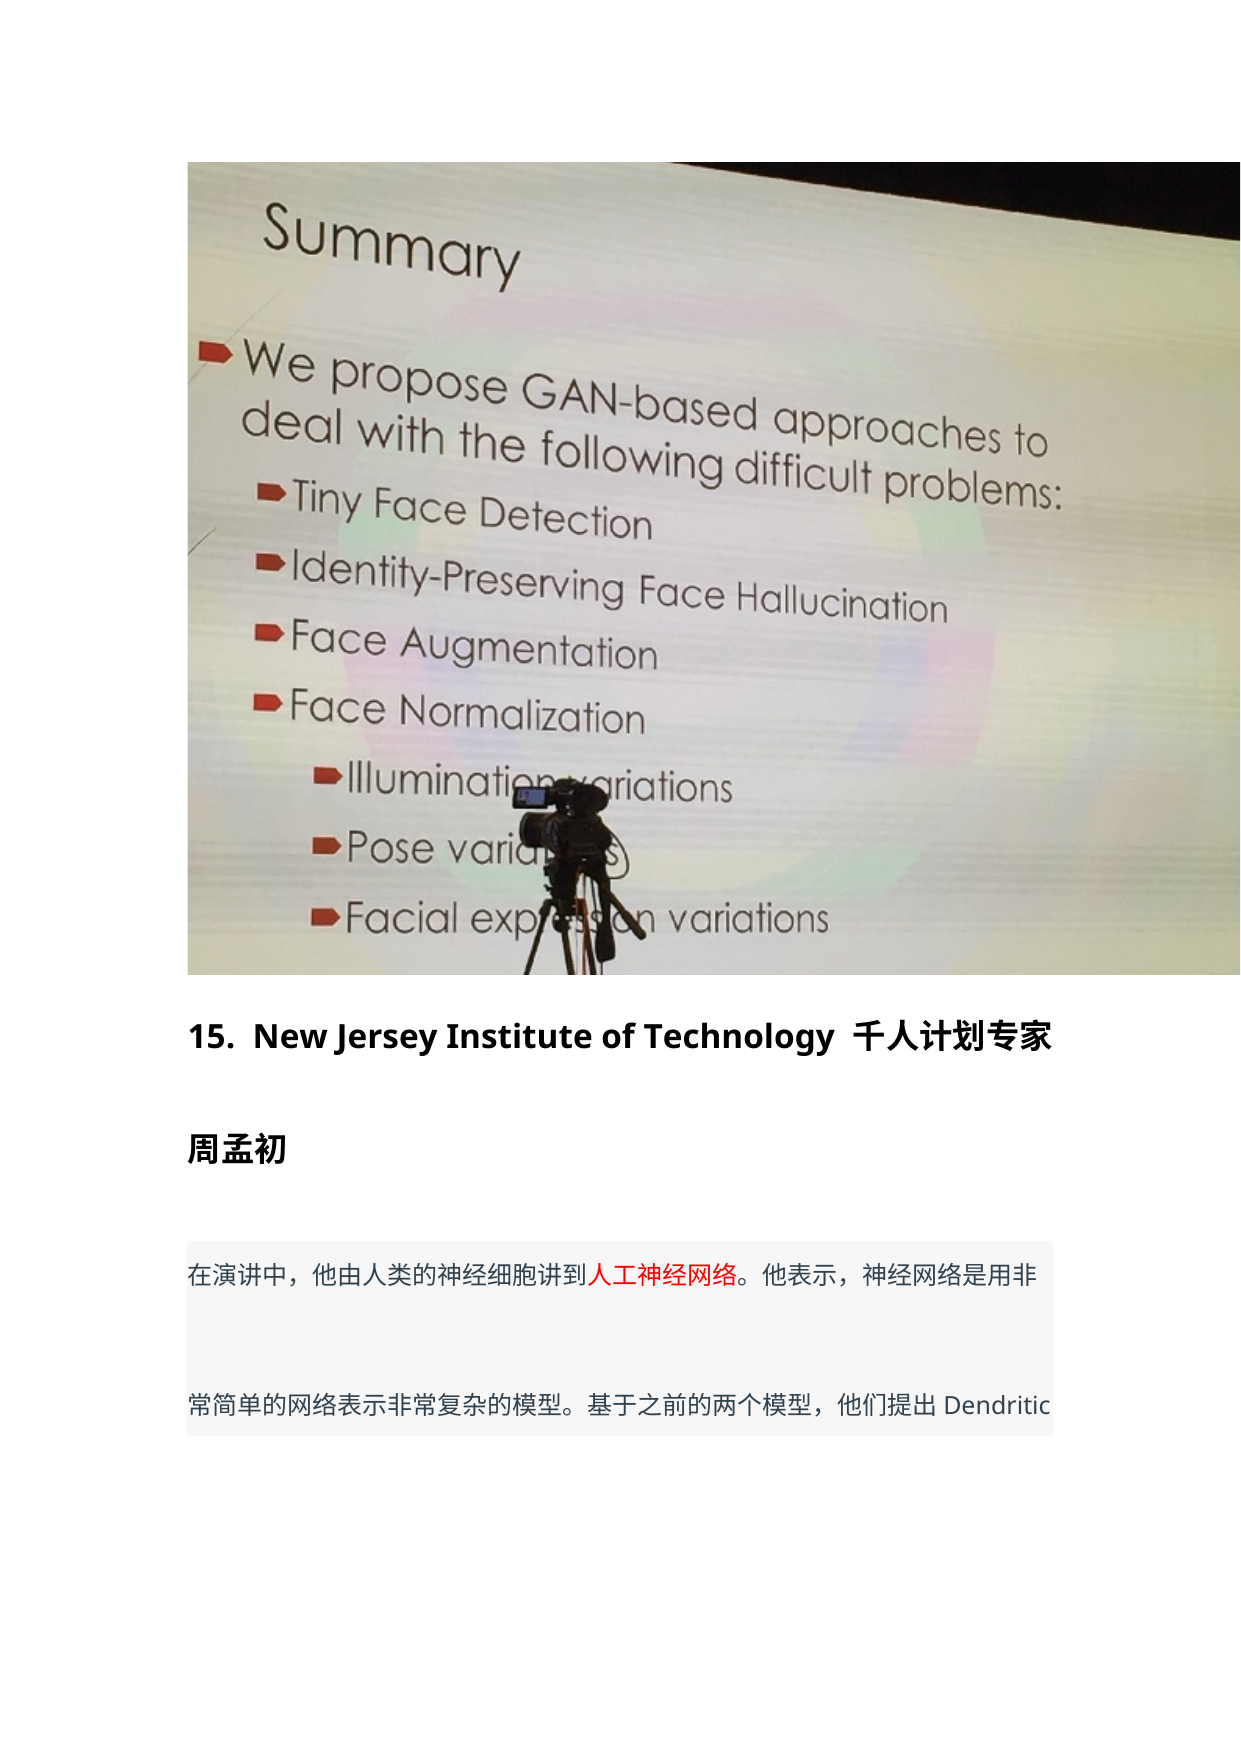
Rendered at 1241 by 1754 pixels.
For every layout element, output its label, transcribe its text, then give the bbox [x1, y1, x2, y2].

subtitle 15. New Jersey Institute of Technology 千人计划专家周孟初 [187, 1002, 1053, 1179]
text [187, 1241, 1053, 1436]
picture [187, 162, 1241, 975]
